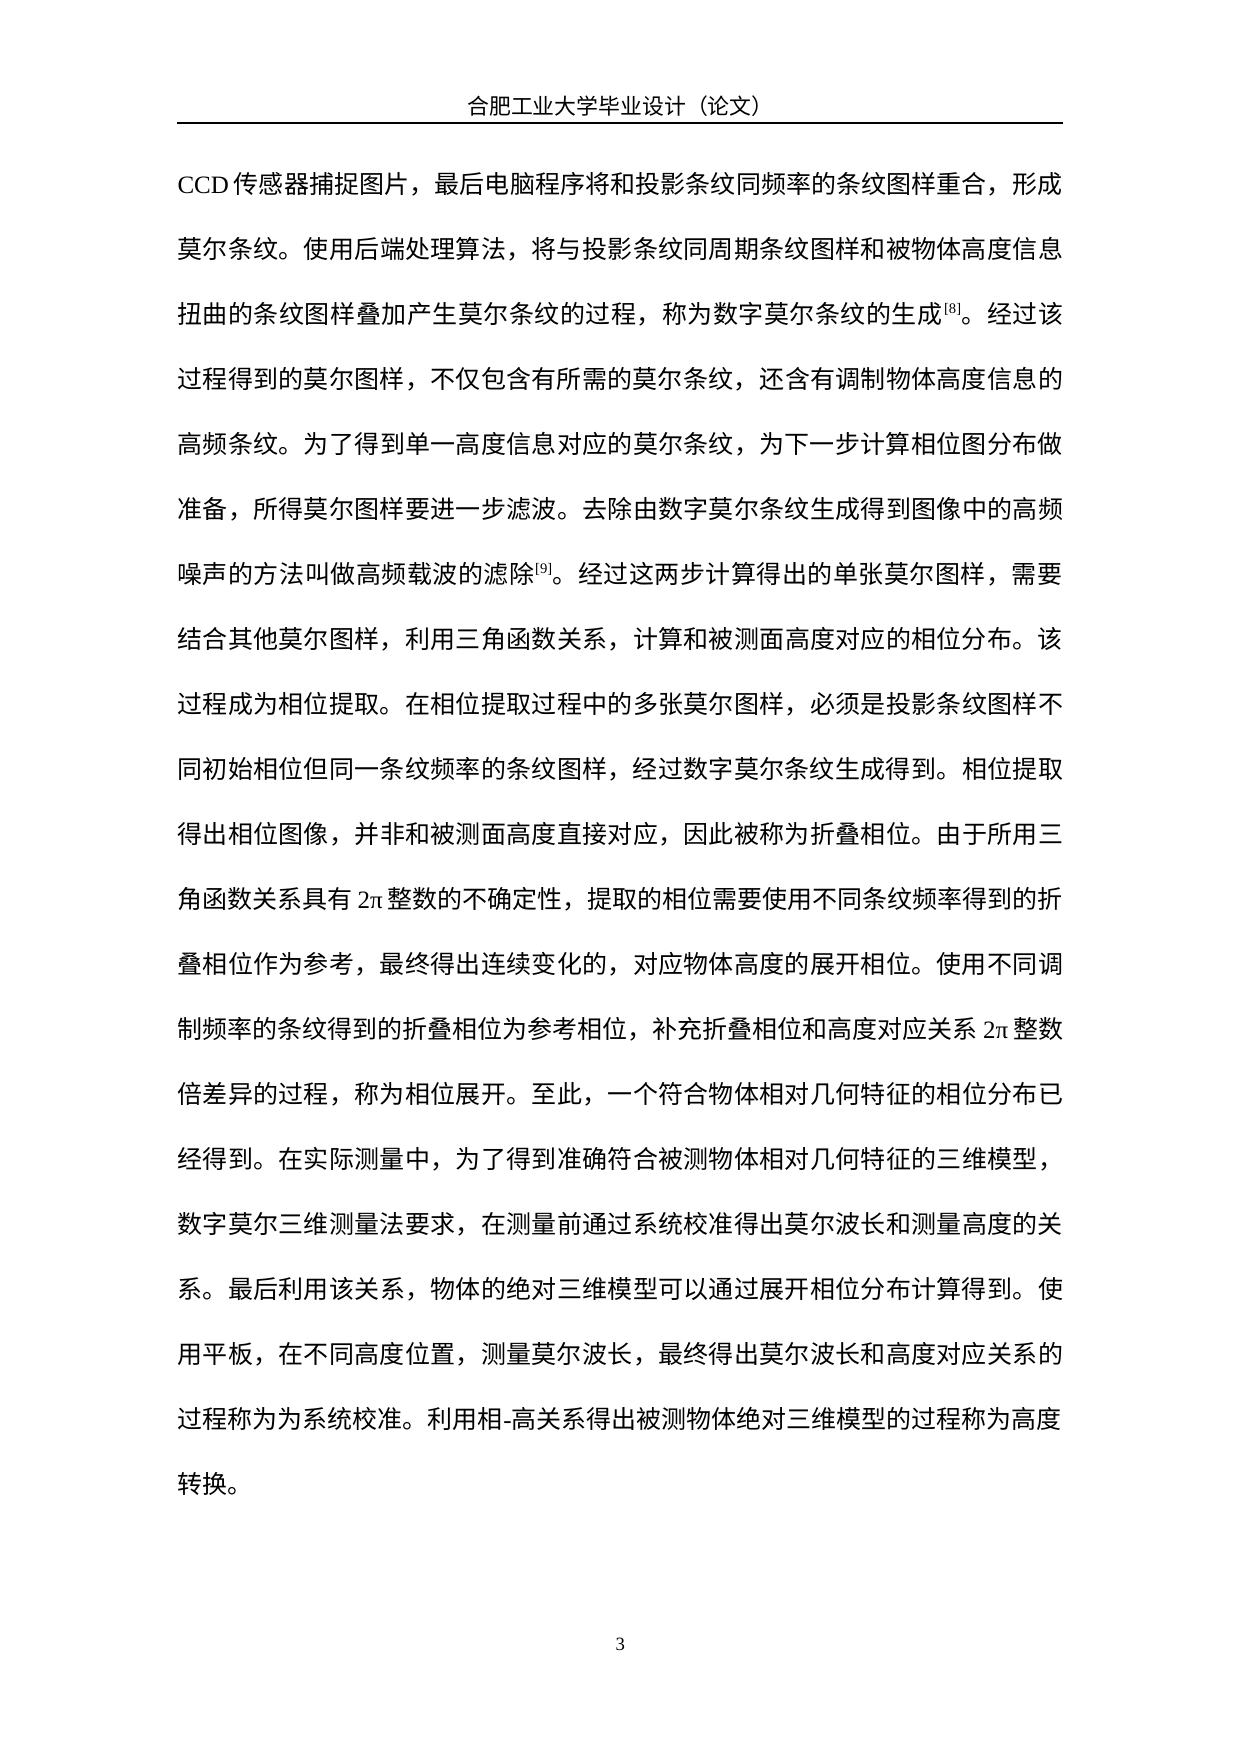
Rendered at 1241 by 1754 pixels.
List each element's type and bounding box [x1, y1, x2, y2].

text [177, 150, 1063, 1515]
